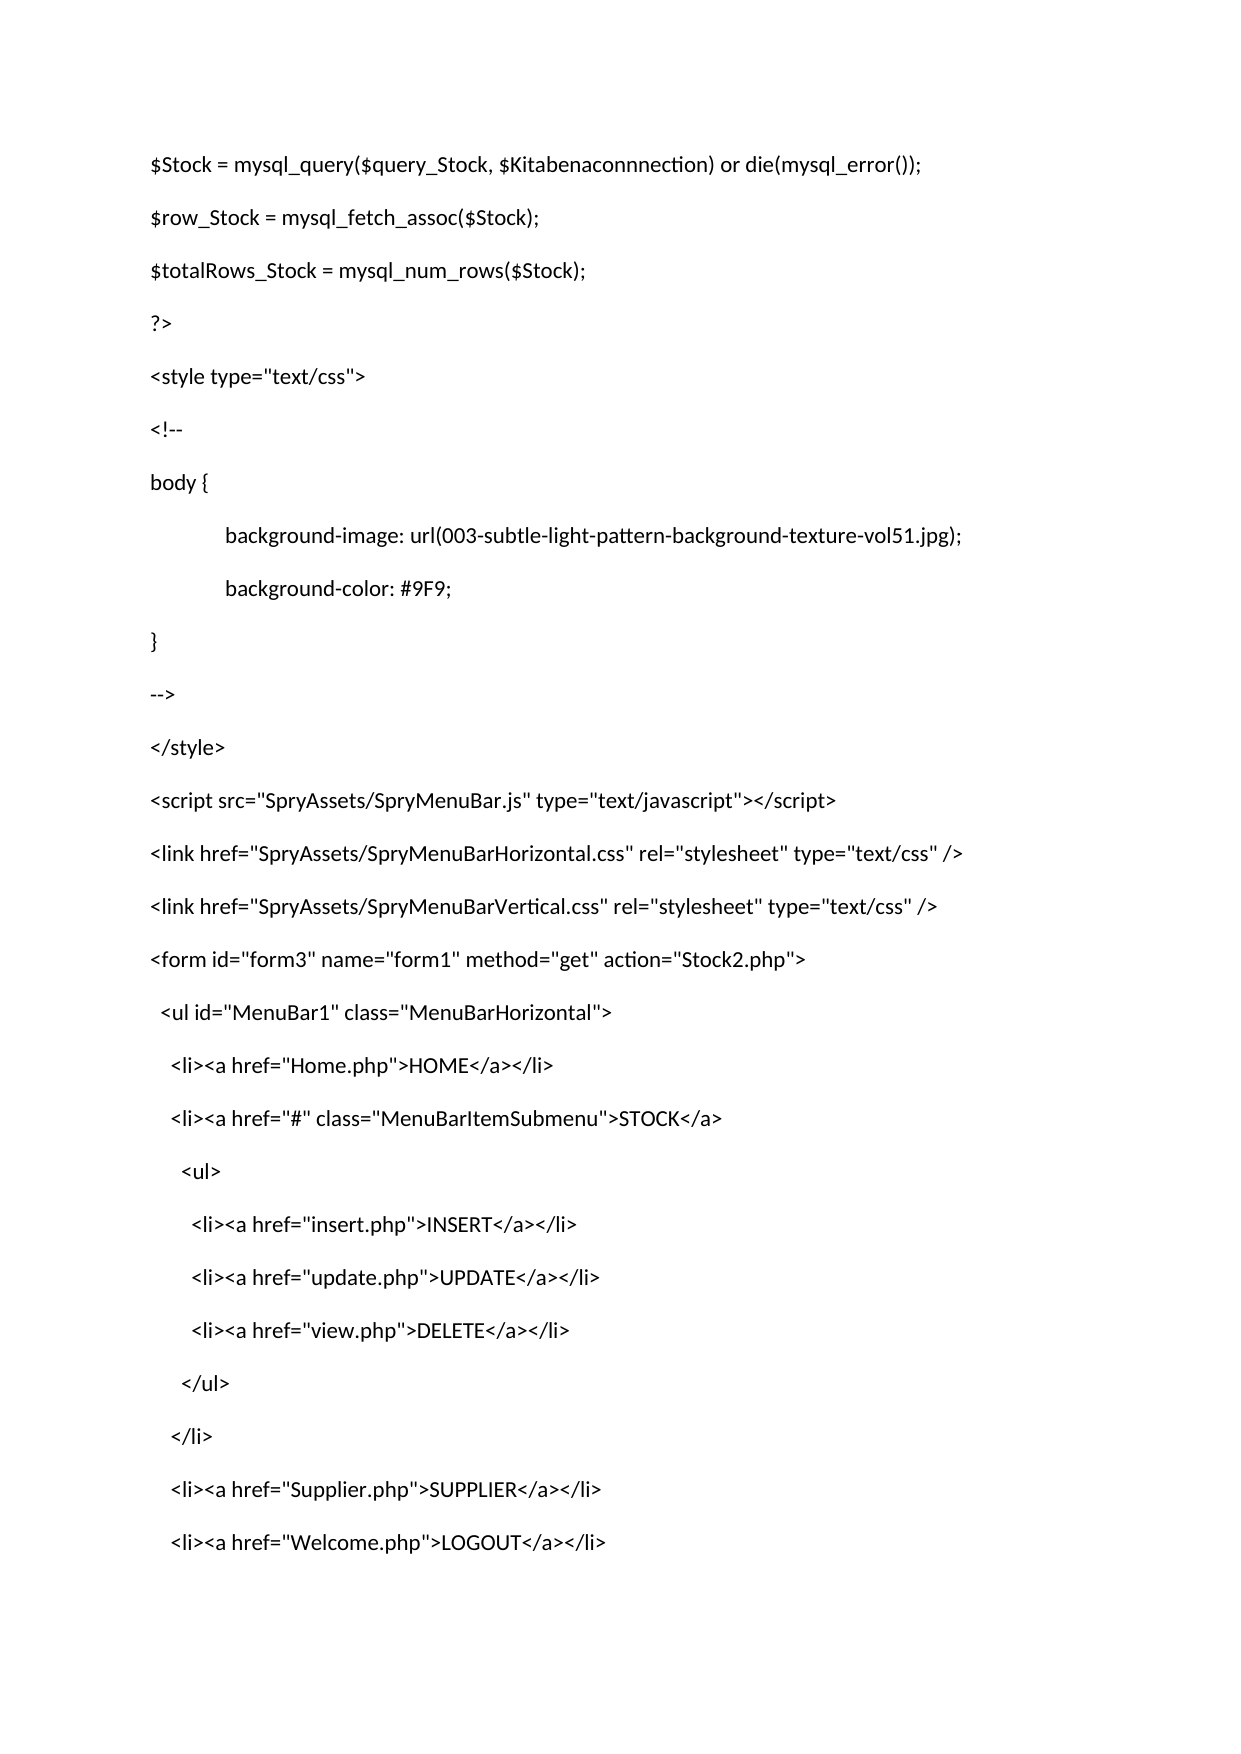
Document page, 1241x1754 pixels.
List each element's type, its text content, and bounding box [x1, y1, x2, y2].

text <li><a href="Home.php">HOME</a></li> [150, 1051, 1090, 1079]
text <li><a href="#" class="MenuBarItemSubmenu">STOCK</a> [150, 1104, 1090, 1132]
text $Stock = mysql_query($query_Stock, $Kitabenaconnnection) or die(mysql_error()); [150, 150, 1090, 178]
text $totalRows_Stock = mysql_num_rows($Stock); [150, 256, 1090, 284]
text background-color: #9F9; [150, 574, 1090, 602]
text <link href="SpryAssets/SpryMenuBarVertical.css" rel="stylesheet" type="text/css" /> [150, 892, 1090, 920]
text <li><a href="update.php">UPDATE</a></li> [150, 1263, 1090, 1291]
text </style> [150, 733, 1090, 761]
text } [150, 627, 1090, 655]
text --> [150, 680, 1090, 708]
text background-image: url(003-subtle-light-pattern-background-texture-vol51.jpg); [150, 521, 1090, 549]
text <ul id="MenuBar1" class="MenuBarHorizontal"> [150, 998, 1090, 1026]
text <link href="SpryAssets/SpryMenuBarHorizontal.css" rel="stylesheet" type="text/css" /> [150, 839, 1090, 867]
text <li><a href="Welcome.php">LOGOUT</a></li> [150, 1528, 1090, 1557]
text <script src="SpryAssets/SpryMenuBar.js" type="text/javascript"></script> [150, 786, 1090, 814]
text ?> [150, 309, 1090, 337]
text </li> [150, 1422, 1090, 1451]
text <li><a href="Supplier.php">SUPPLIER</a></li> [150, 1476, 1090, 1503]
text <li><a href="view.php">DELETE</a></li> [150, 1316, 1090, 1344]
text <li><a href="insert.php">INSERT</a></li> [150, 1210, 1090, 1238]
text </ul> [150, 1369, 1090, 1397]
text <ul> [150, 1157, 1090, 1185]
text $row_Stock = mysql_fetch_assoc($Stock); [150, 203, 1090, 231]
text body { [150, 468, 1090, 496]
text <style type="text/css"> [150, 362, 1090, 390]
text <form id="form3" name="form1" method="get" action="Stock2.php"> [150, 945, 1090, 973]
text <!-- [150, 415, 1090, 443]
